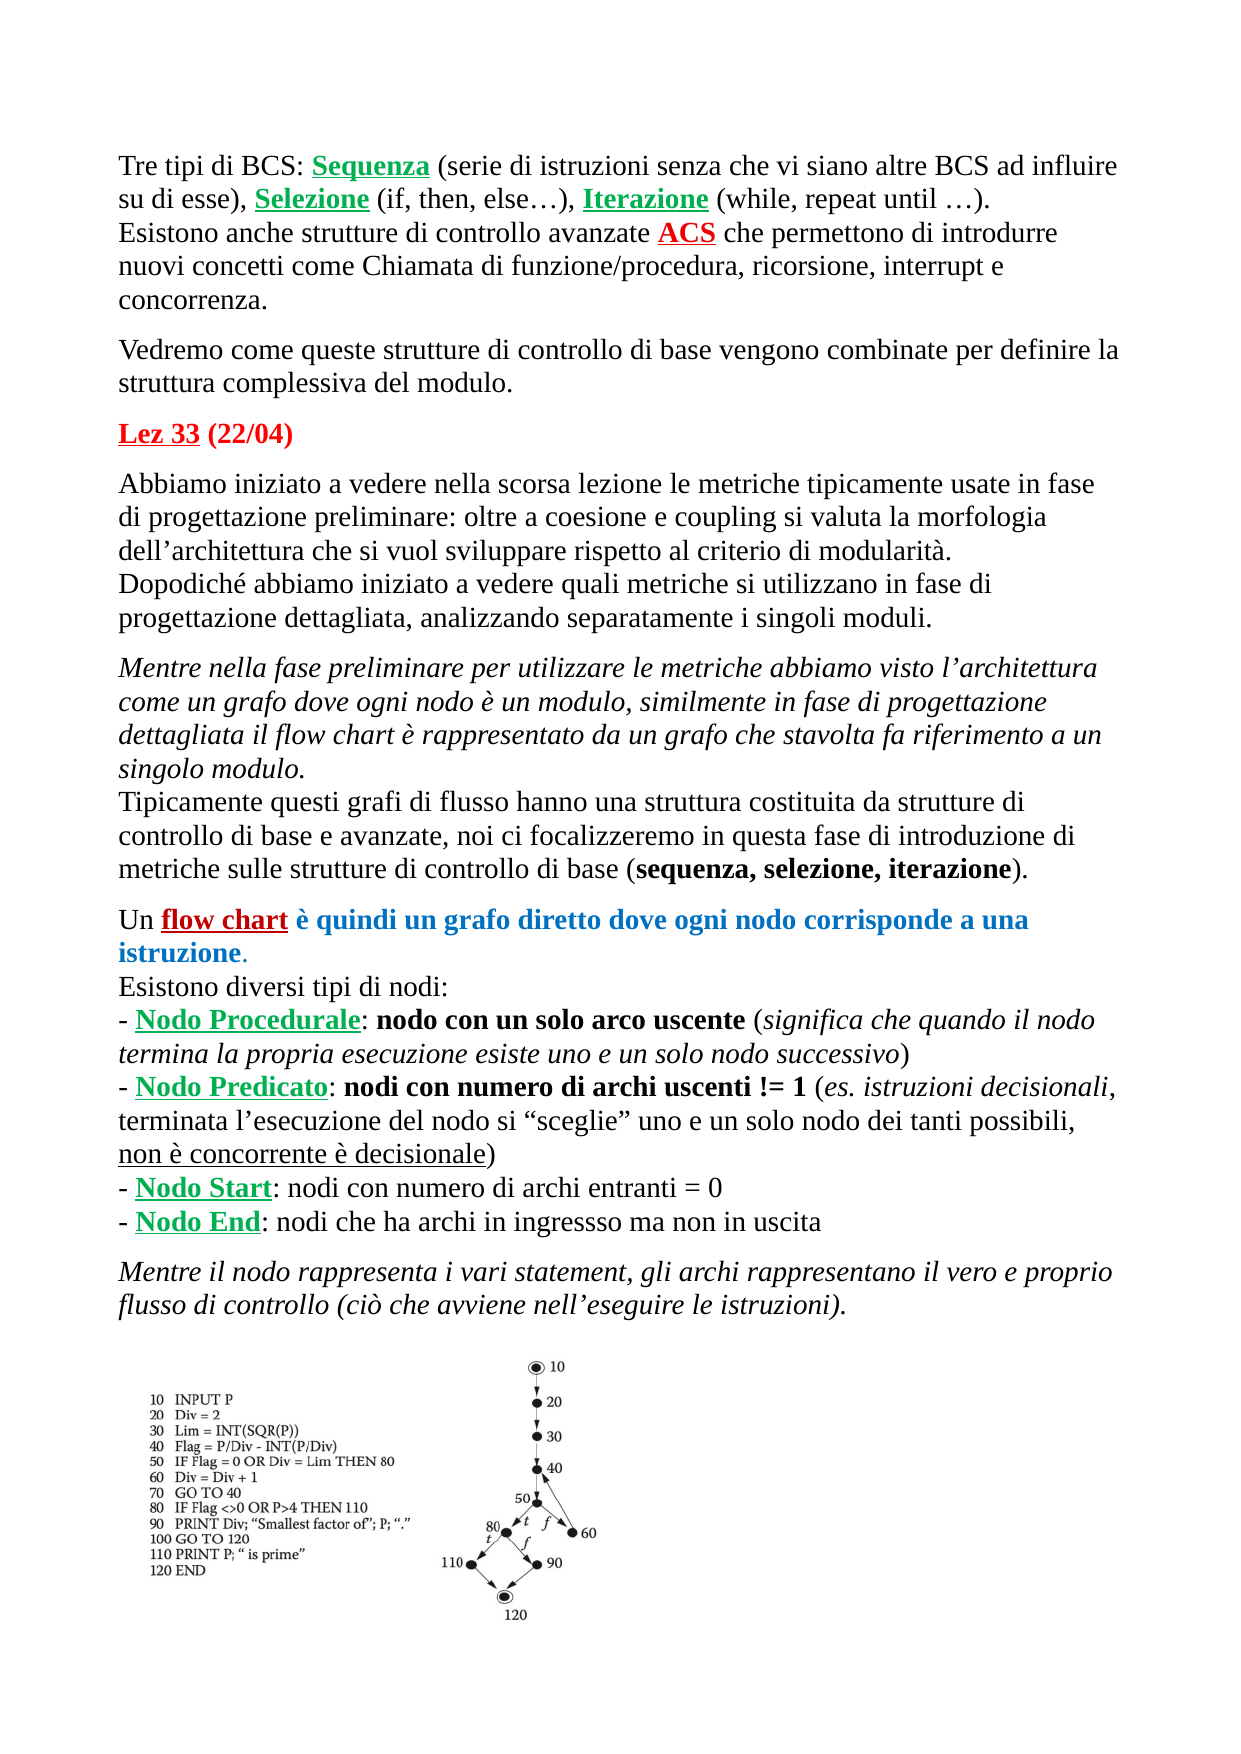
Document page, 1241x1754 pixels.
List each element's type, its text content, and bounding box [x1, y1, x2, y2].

text Mentre il nodo rappresenta i vari statement, gli archi rappresentano il vero e proprio flusso di controllo (ciò che avviene nell’eseguire le istruzioni). [118, 1254, 1122, 1321]
text Lez 33 (22/04) [118, 416, 1122, 449]
text Abbiamo iniziato a vedere nella scorsa lezione le metriche tipicamente usate in fase di progettazione preliminare: oltre a coesione e coupling si valuta la morfologia dell’architettura che si vuol sviluppare rispetto al criterio di modularità. Dopodiché abbiamo iniziato a vedere quali metriche si utilizzano in fase di progettazione dettagliata, analizzando separatamente i singoli moduli. [118, 466, 1122, 634]
text Mentre nella fase preliminare per utilizzare le metriche abbiamo visto l’architettura come un grafo dove ogni nodo è un modulo, similmente in fase di progettazione dettagliata il flow chart è rappresentato da un grafo che stavolta fa riferimento a un singolo modulo. Tipicamente questi grafi di flusso hanno una struttura costituita da strutture di controllo di base e avanzate, noi ci focalizzeremo in questa fase di introduzione di metriche sulle strutture di controllo di base (sequenza, selezione, iterazione). [118, 650, 1122, 885]
picture [118, 1337, 613, 1624]
text Un flow chart è quindi un grafo diretto dove ogni nodo corrisponde a una istruzione. Esistono diversi tipi di nodi: - Nodo Procedurale: nodo con un solo arco uscente (significa che quando il nodo termina la propria esecuzione esiste uno e un solo nodo successivo) - Nodo Predicato: nodi con numero di archi uscenti != 1 (es. istruzioni decisionali, terminata l’esecuzione del nodo si “sceglie” uno e un solo nodo dei tanti possibili, non è concorrente è decisionale) - Nodo Start: nodi con numero di archi entranti = 0 - Nodo End: nodi che ha archi in ingressso ma non in uscita [118, 902, 1122, 1237]
text Vedremo come queste strutture di controllo di base vengono combinate per definire la struttura complessiva del modulo. [118, 332, 1122, 399]
text Tre tipi di BCS: Sequenza (serie di istruzioni senza che vi siano altre BCS ad influire su di esse), Selezione (if, then, else…), Iterazione (while, repeat until …). Esistono anche strutture di controllo avanzate ACS che permettono di introdurre nuovi concetti come Chiamata di funzione/procedura, ricorsione, interrupt e concorrenza. [118, 148, 1122, 315]
